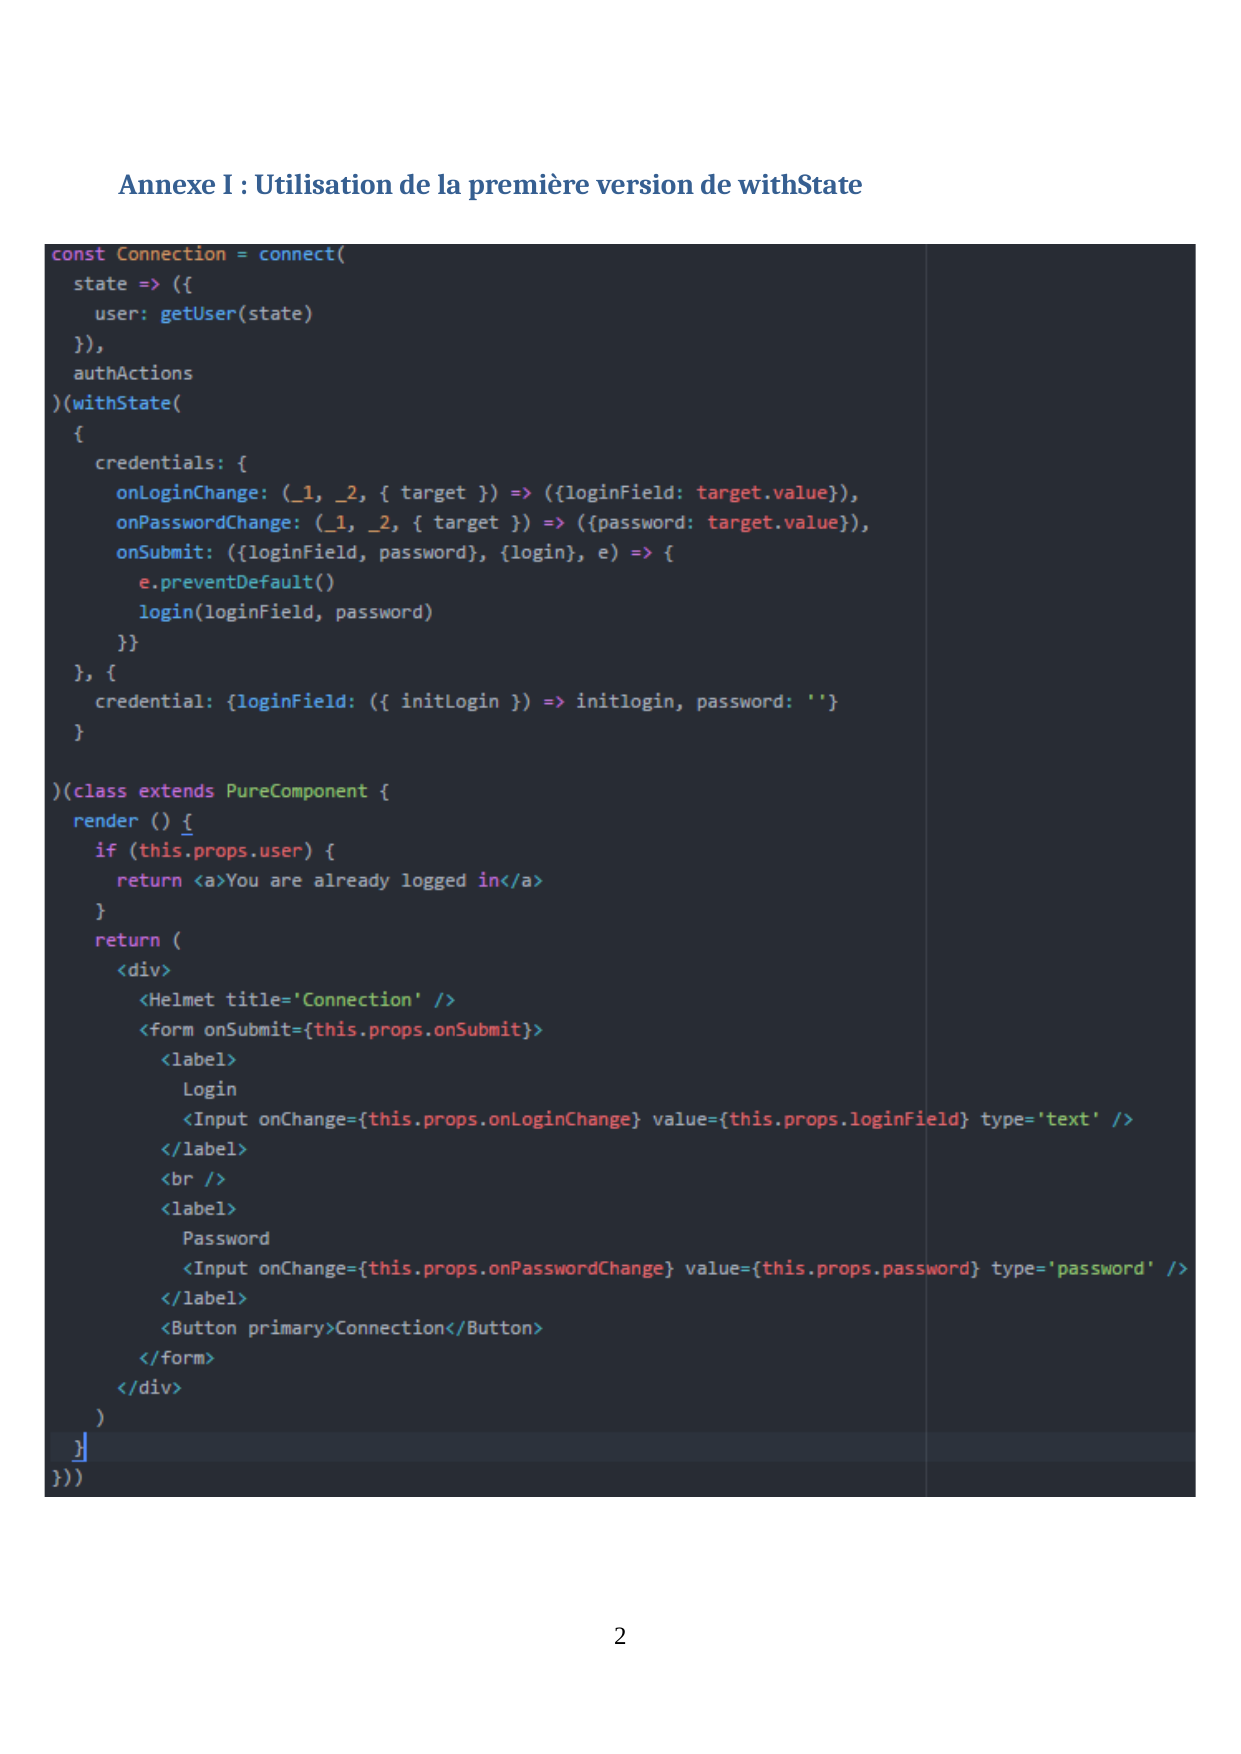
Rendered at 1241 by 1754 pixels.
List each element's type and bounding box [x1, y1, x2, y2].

picture [44, 244, 1196, 1497]
